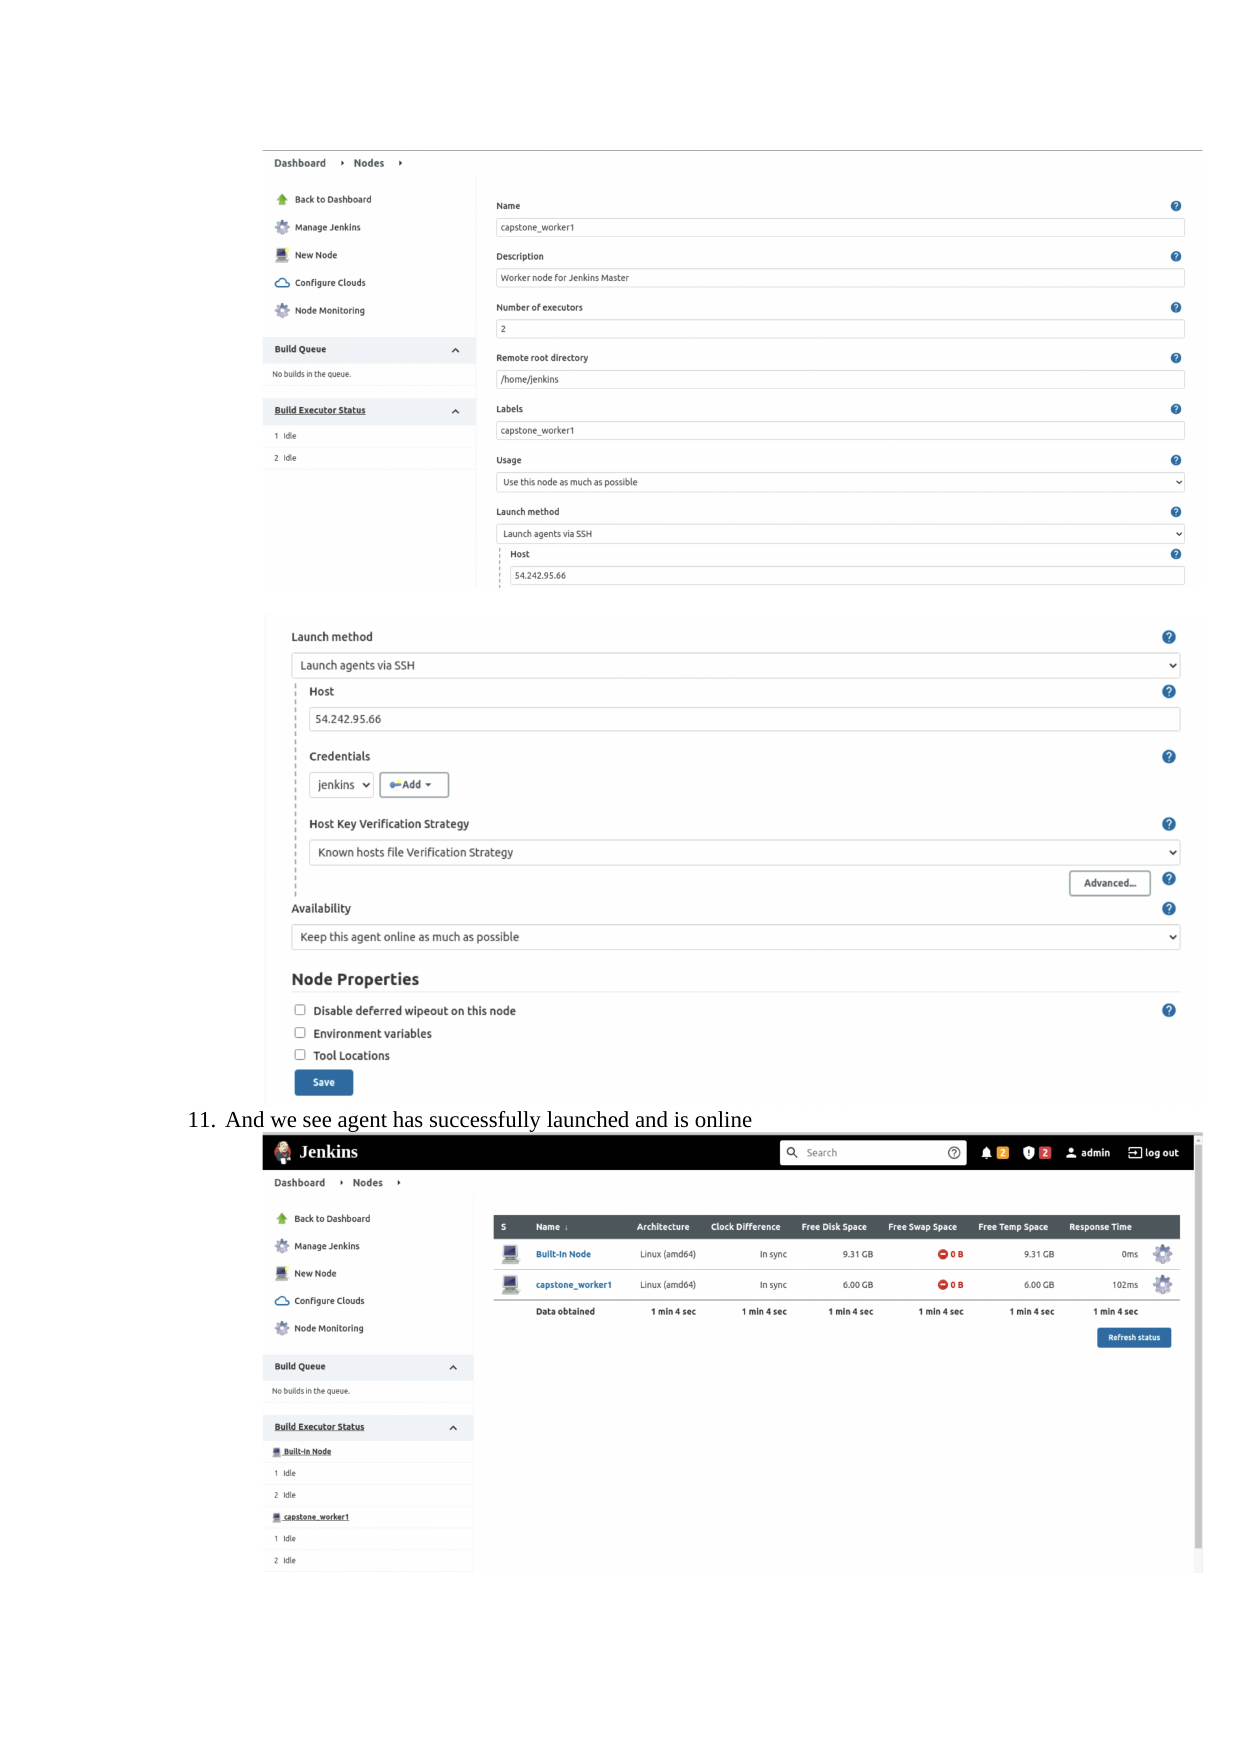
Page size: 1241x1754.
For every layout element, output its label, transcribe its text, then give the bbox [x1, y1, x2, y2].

list And we see agent has successfully launched and is online [187, 1106, 1090, 1132]
picture [262, 150, 1203, 588]
picture [262, 614, 1203, 1106]
picture [262, 1132, 1203, 1573]
